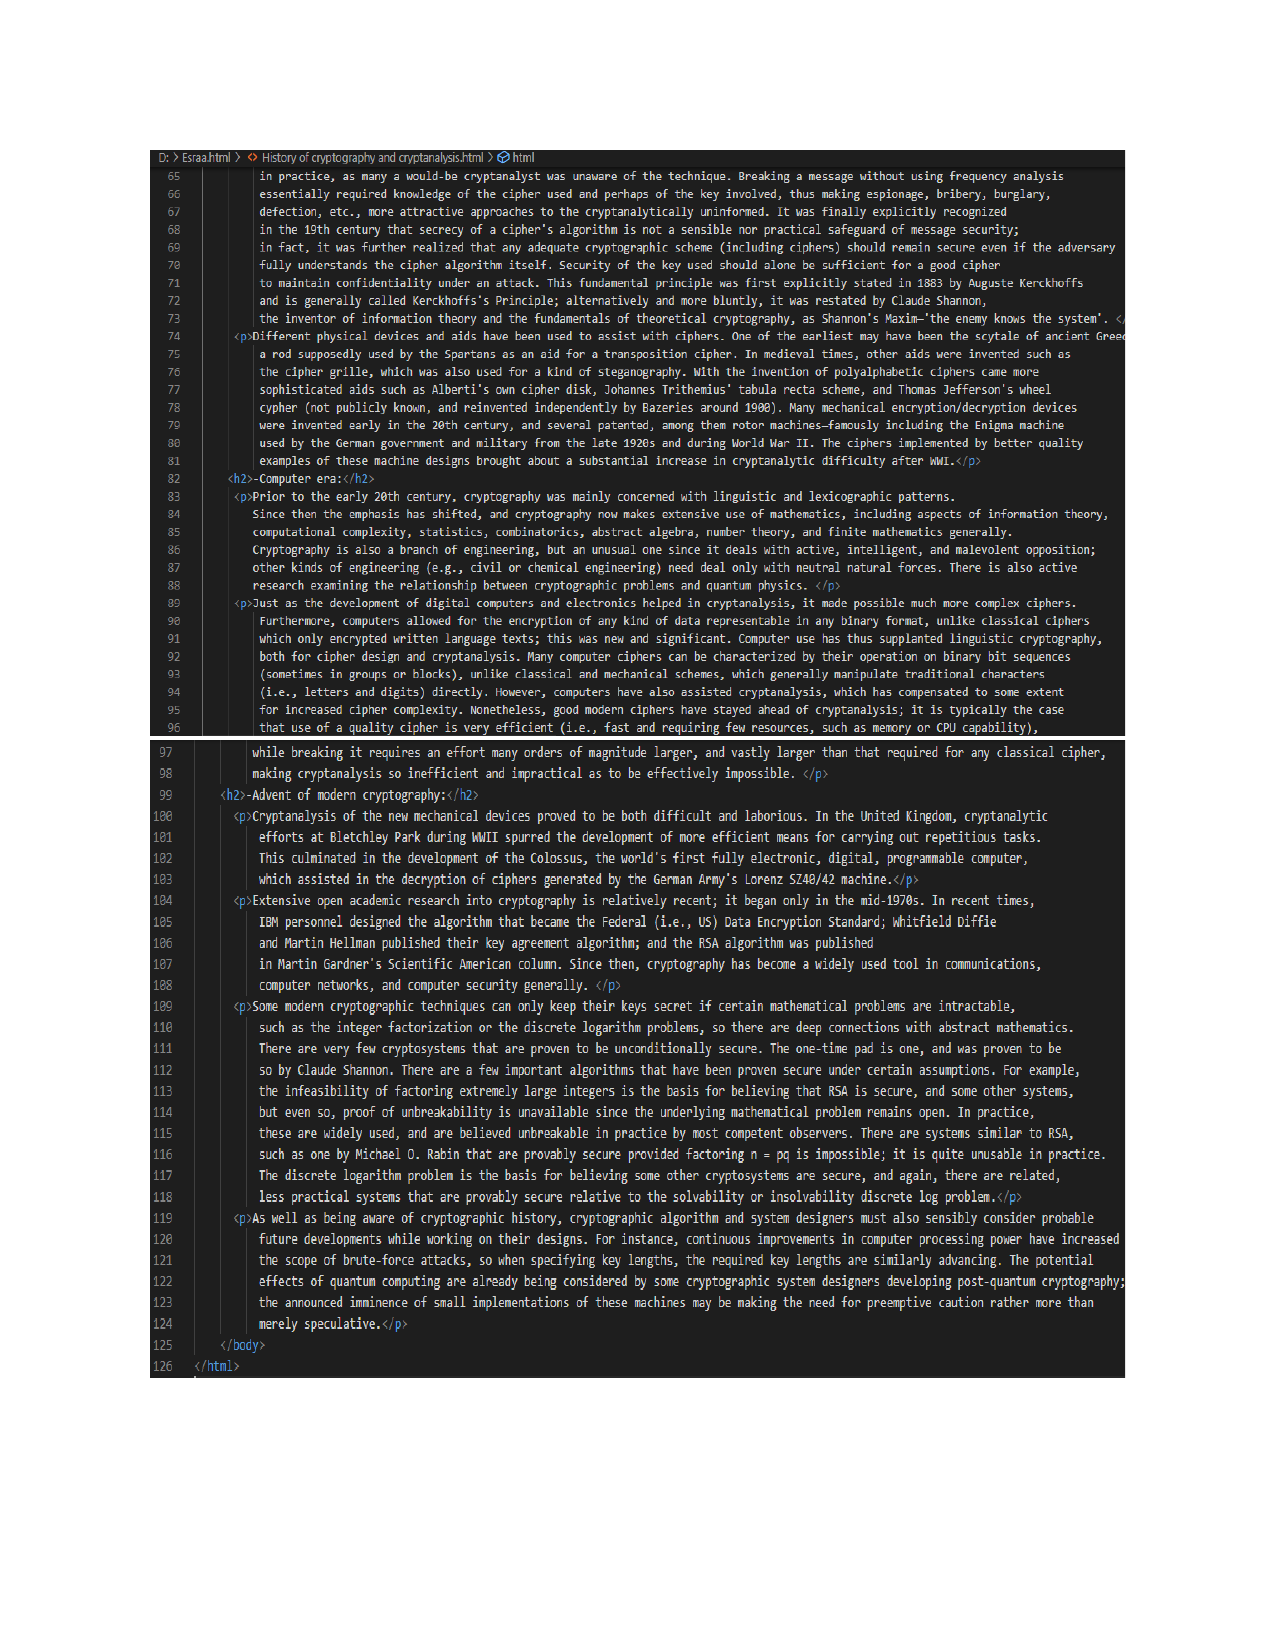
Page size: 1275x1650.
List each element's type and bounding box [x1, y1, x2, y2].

picture [150, 740, 1125, 1378]
picture [150, 150, 1125, 736]
